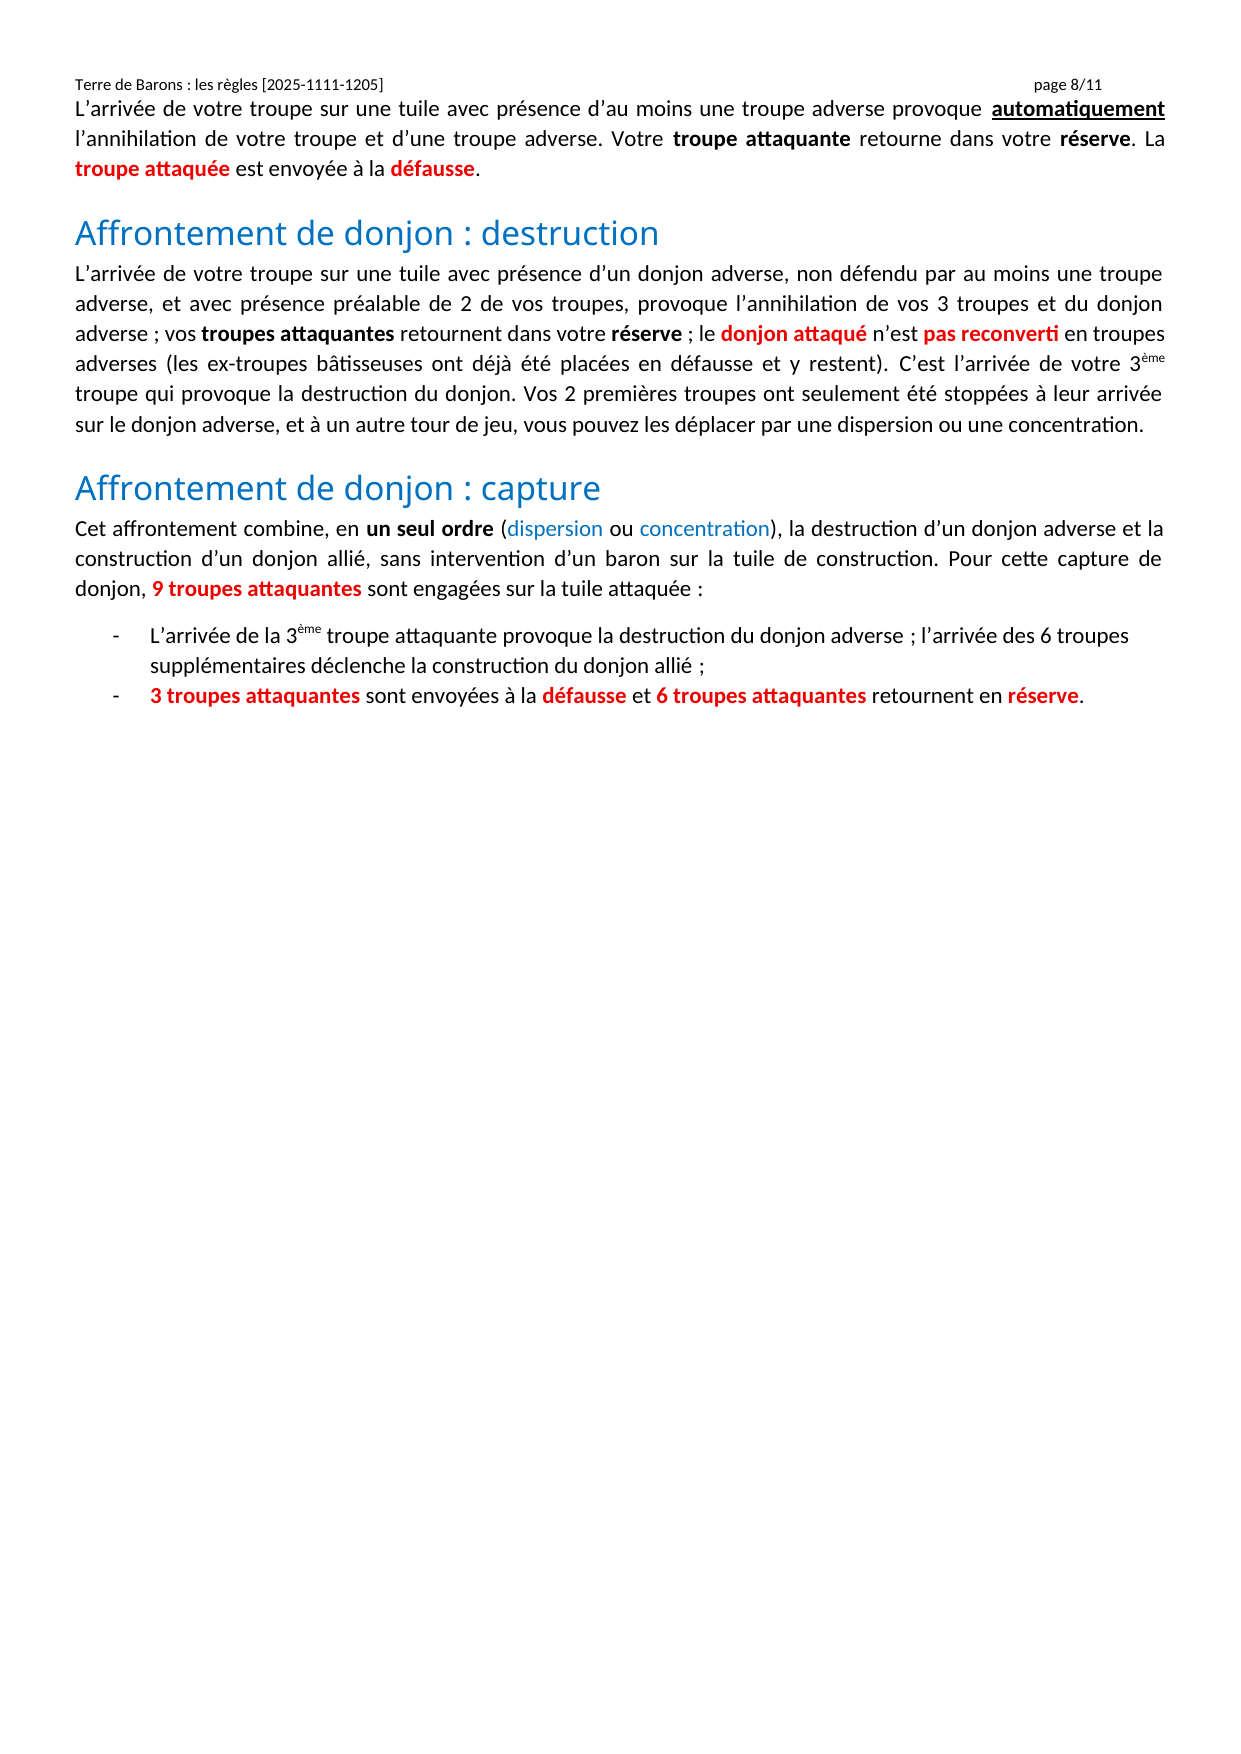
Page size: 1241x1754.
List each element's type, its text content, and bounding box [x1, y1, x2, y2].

subtitle Affrontement de donjon : destruction [75, 210, 1165, 255]
subtitle Affrontement de donjon : capture [75, 465, 1165, 510]
text Cet affrontement combine, en un seul ordre (dispersion ou concentration), la destruction d’un donjon adverse et la construction d’un donjon allié, sans intervention d’un baron sur la tuile de construction. Pour cette capture de donjon, 9 troupes attaquantes sont engagées sur la tuile attaquée : [75, 514, 1165, 602]
list 3 troupes attaquantes sont envoyées à la défausse et 6 troupes attaquantes retournent en réserve. [112, 682, 1165, 709]
text L’arrivée de votre troupe sur une tuile avec présence d’au moins une troupe adverse provoque automatiquement l’annihilation de votre troupe et d’une troupe adverse. Votre troupe attaquante retourne dans votre réserve. La troupe attaquée est envoyée à la défausse. [75, 94, 1165, 182]
text L’arrivée de votre troupe sur une tuile avec présence d’un donjon adverse, non défendu par au moins une troupe adverse, et avec présence préalable de 2 de vos troupes, provoque l’annihilation de vos 3 troupes et du donjon adverse ; vos troupes attaquantes retournent dans votre réserve ; le donjon attaqué n’est pas reconverti en troupes adverses (les ex-troupes bâtisseuses ont déjà été placées en défausse et y restent). C’est l’arrivée de votre 3ème troupe qui provoque la destruction du donjon. Vos 2 premières troupes ont seulement été stoppées à leur arrivée sur le donjon adverse, et à un autre tour de jeu, vous pouvez les déplacer par une dispersion ou une concentration. [75, 259, 1165, 438]
list L’arrivée de la 3ème troupe attaquante provoque la destruction du donjon adverse ; l’arrivée des 6 troupes supplémentaires déclenche la construction du donjon allié ; [112, 621, 1165, 679]
